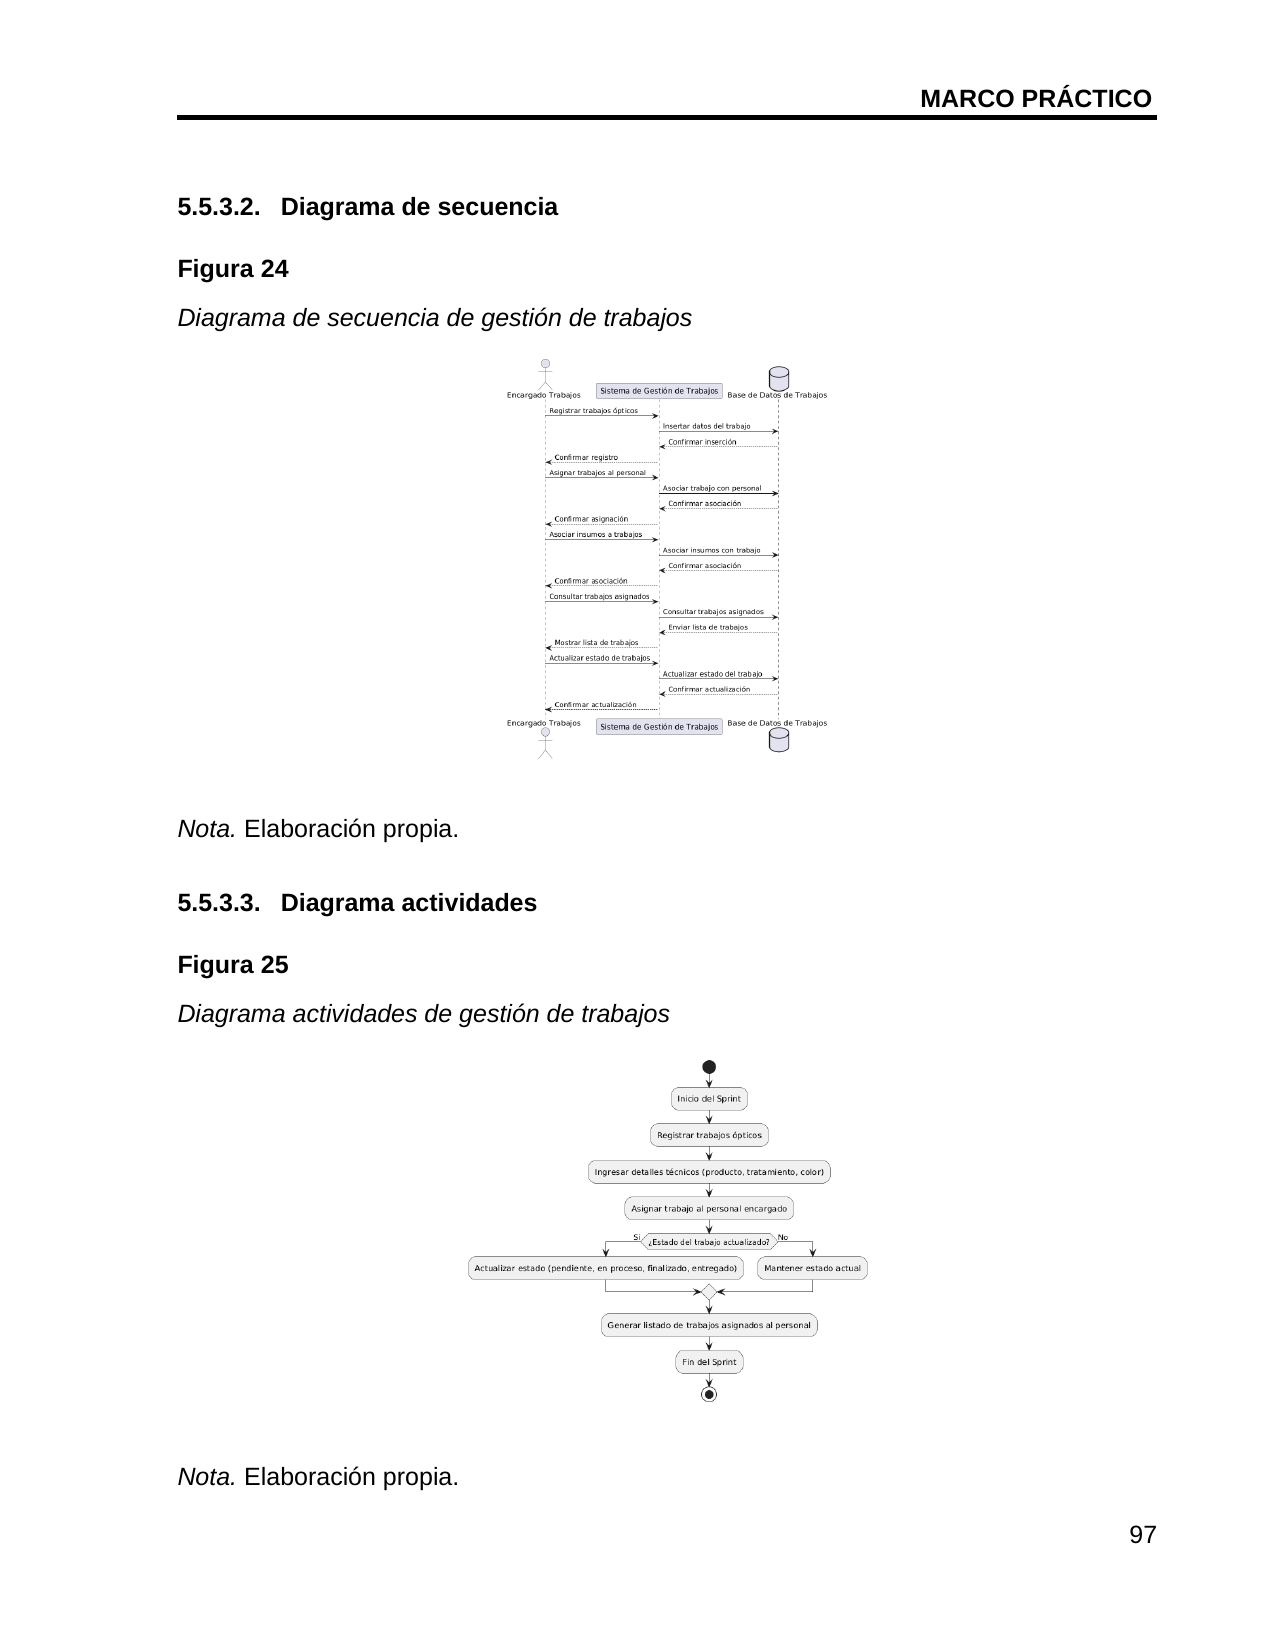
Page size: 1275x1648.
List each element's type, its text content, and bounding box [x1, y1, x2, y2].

text Nota. Elaboración propia. [177, 814, 1157, 843]
text Diagrama actividades de gestión de trabajos [177, 999, 1157, 1028]
picture [460, 1053, 874, 1408]
text Diagrama de secuencia de gestión de trabajos [177, 303, 1157, 332]
picture [504, 357, 830, 761]
text Nota. Elaboración propia. [177, 1462, 1157, 1491]
subtitle Diagrama actividades [177, 888, 1157, 917]
subtitle Diagrama de secuencia [177, 192, 1157, 221]
